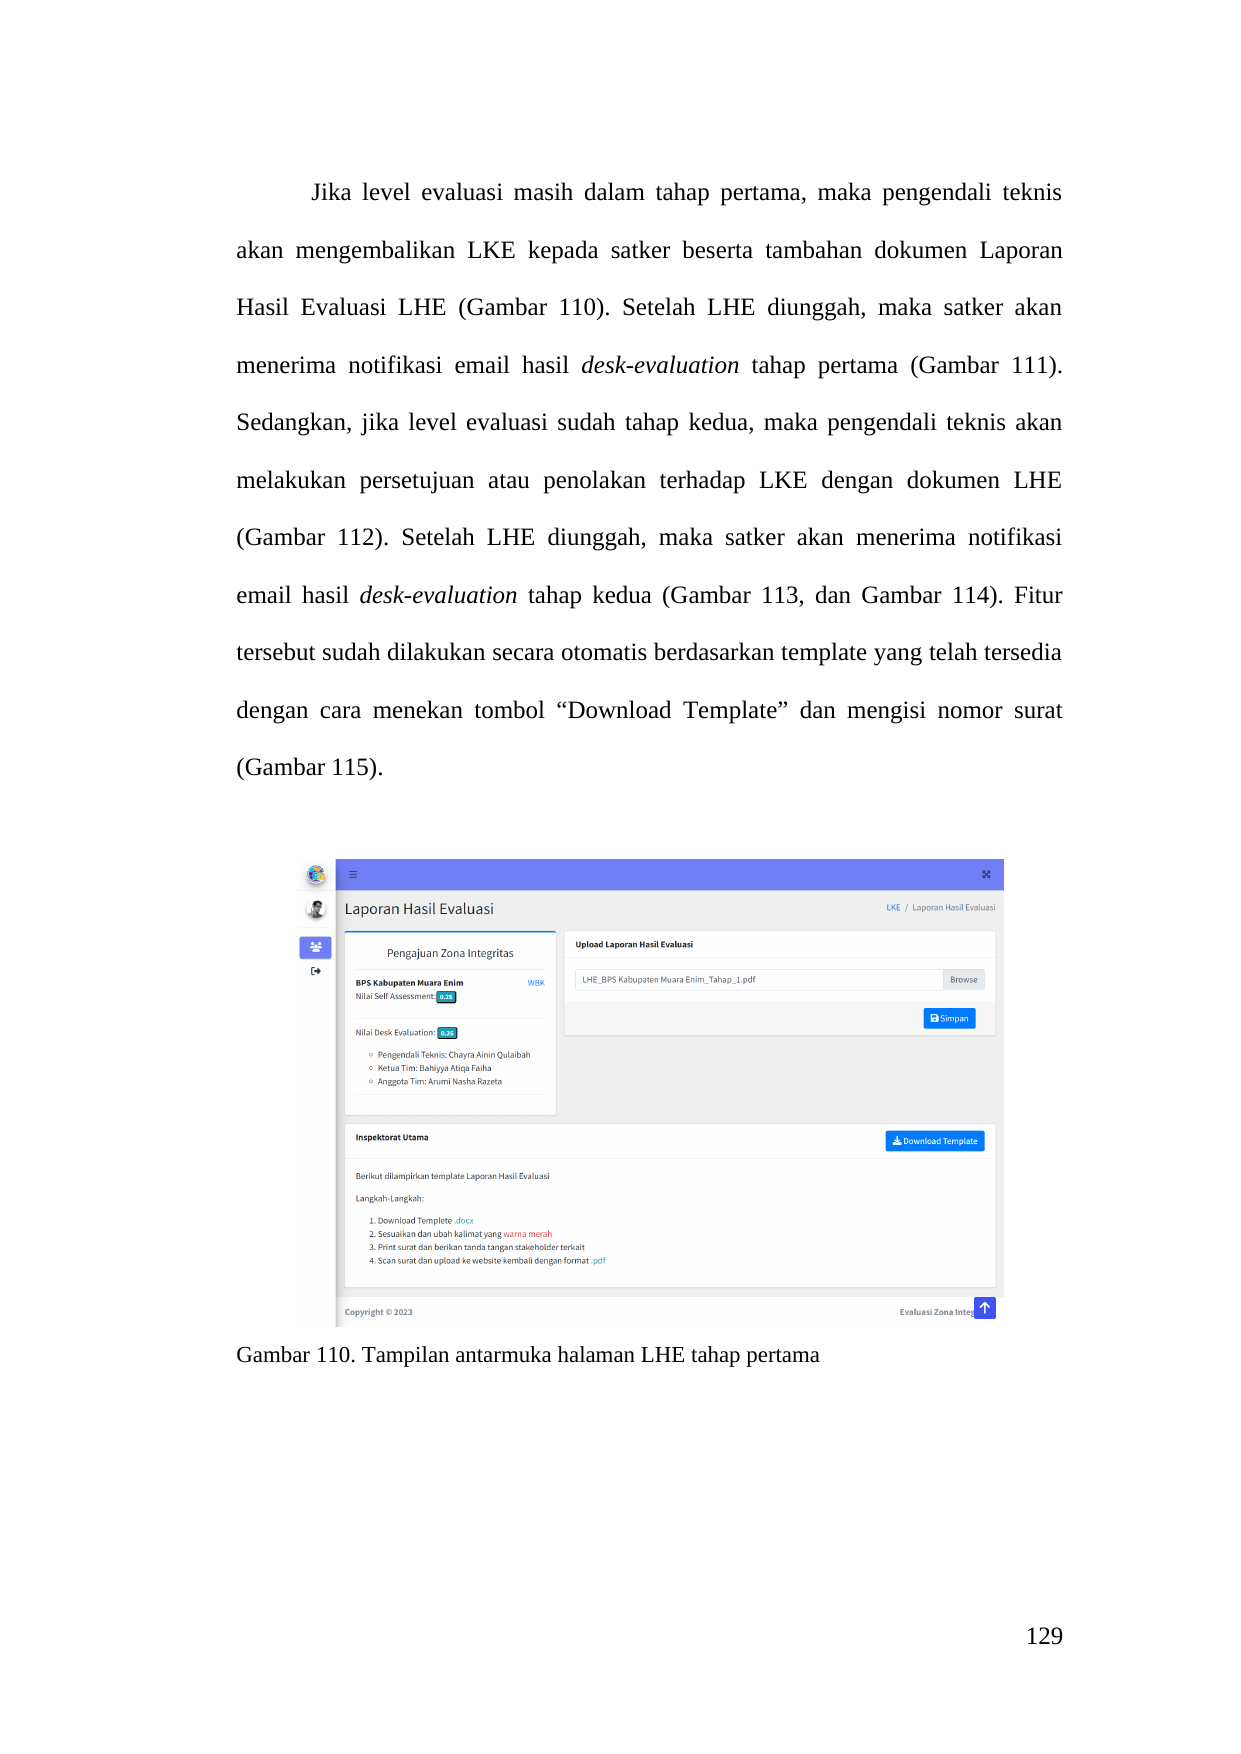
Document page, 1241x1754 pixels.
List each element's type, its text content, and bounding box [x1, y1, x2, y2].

picture [295, 859, 1004, 1327]
text Jika level evaluasi masih dalam tahap pertama, maka pengendali teknis akan mengembalikan LKE kepada satker beserta tambahan dokumen Laporan Hasil Evaluasi LHE (Gambar 110). Setelah LHE diunggah, maka satker akan menerima notifikasi email hasil desk-evaluation tahap pertama (Gambar 111). Sedangkan, jika level evaluasi sudah tahap kedua, maka pengendali teknis akan melakukan persetujuan atau penolakan terhadap LKE dengan dokumen LHE (Gambar 112). Setelah LHE diunggah, maka satker akan menerima notifikasi email hasil desk-evaluation tahap kedua (Gambar 113, dan Gambar 114). Fitur tersebut sudah dilakukan secara otomatis berdasarkan template yang telah tersedia dengan cara menekan tombol “Download Template” dan mengisi nomor surat (Gambar 115). [236, 177, 1063, 781]
text Gambar 110. Tampilan antarmuka halaman LHE tahap pertama [236, 1341, 1063, 1367]
